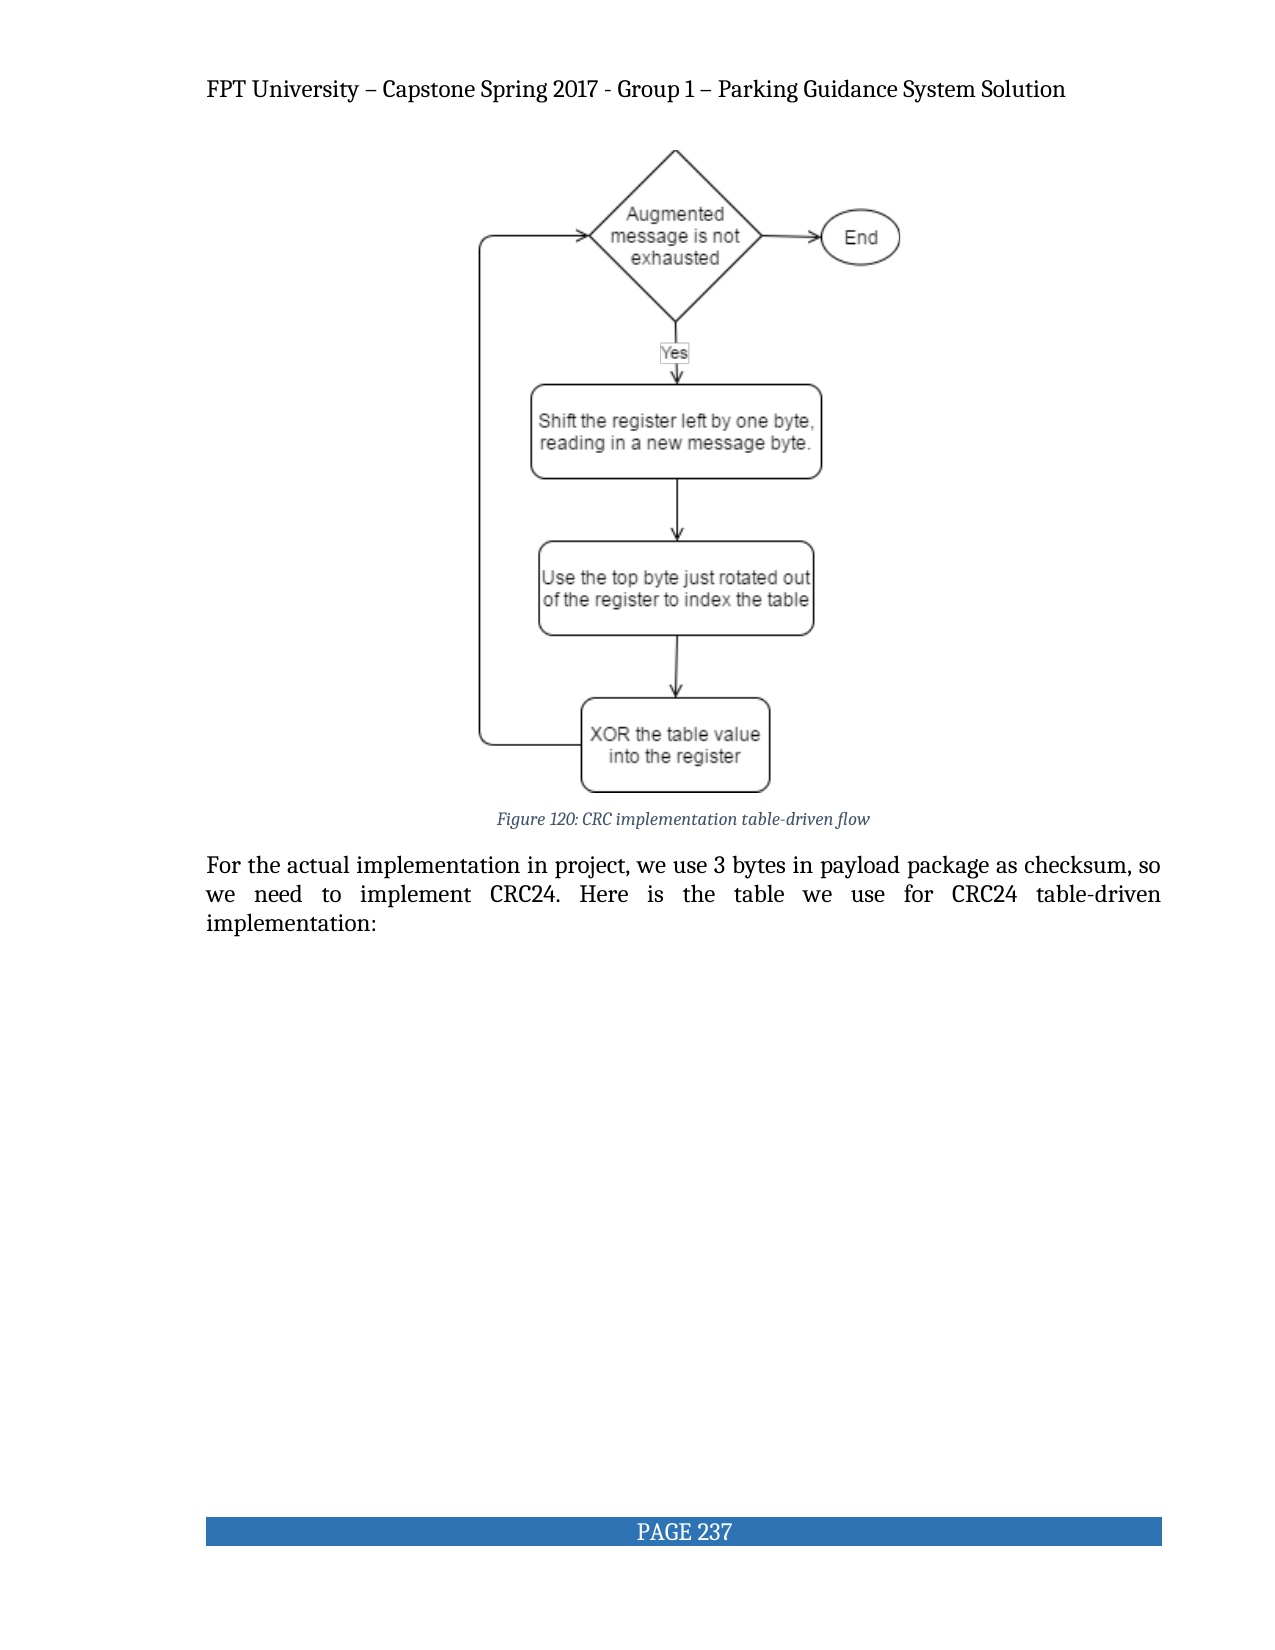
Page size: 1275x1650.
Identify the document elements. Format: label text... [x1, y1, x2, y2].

text Figure 120: CRC implementation table-driven flow [206, 809, 1162, 830]
text For the actual implementation in project, we use 3 bytes in payload package as checksum, so we need to implement CRC24. Here is the table we use for CRC24 table-driven implementation: [206, 851, 1162, 937]
picture [468, 150, 901, 793]
